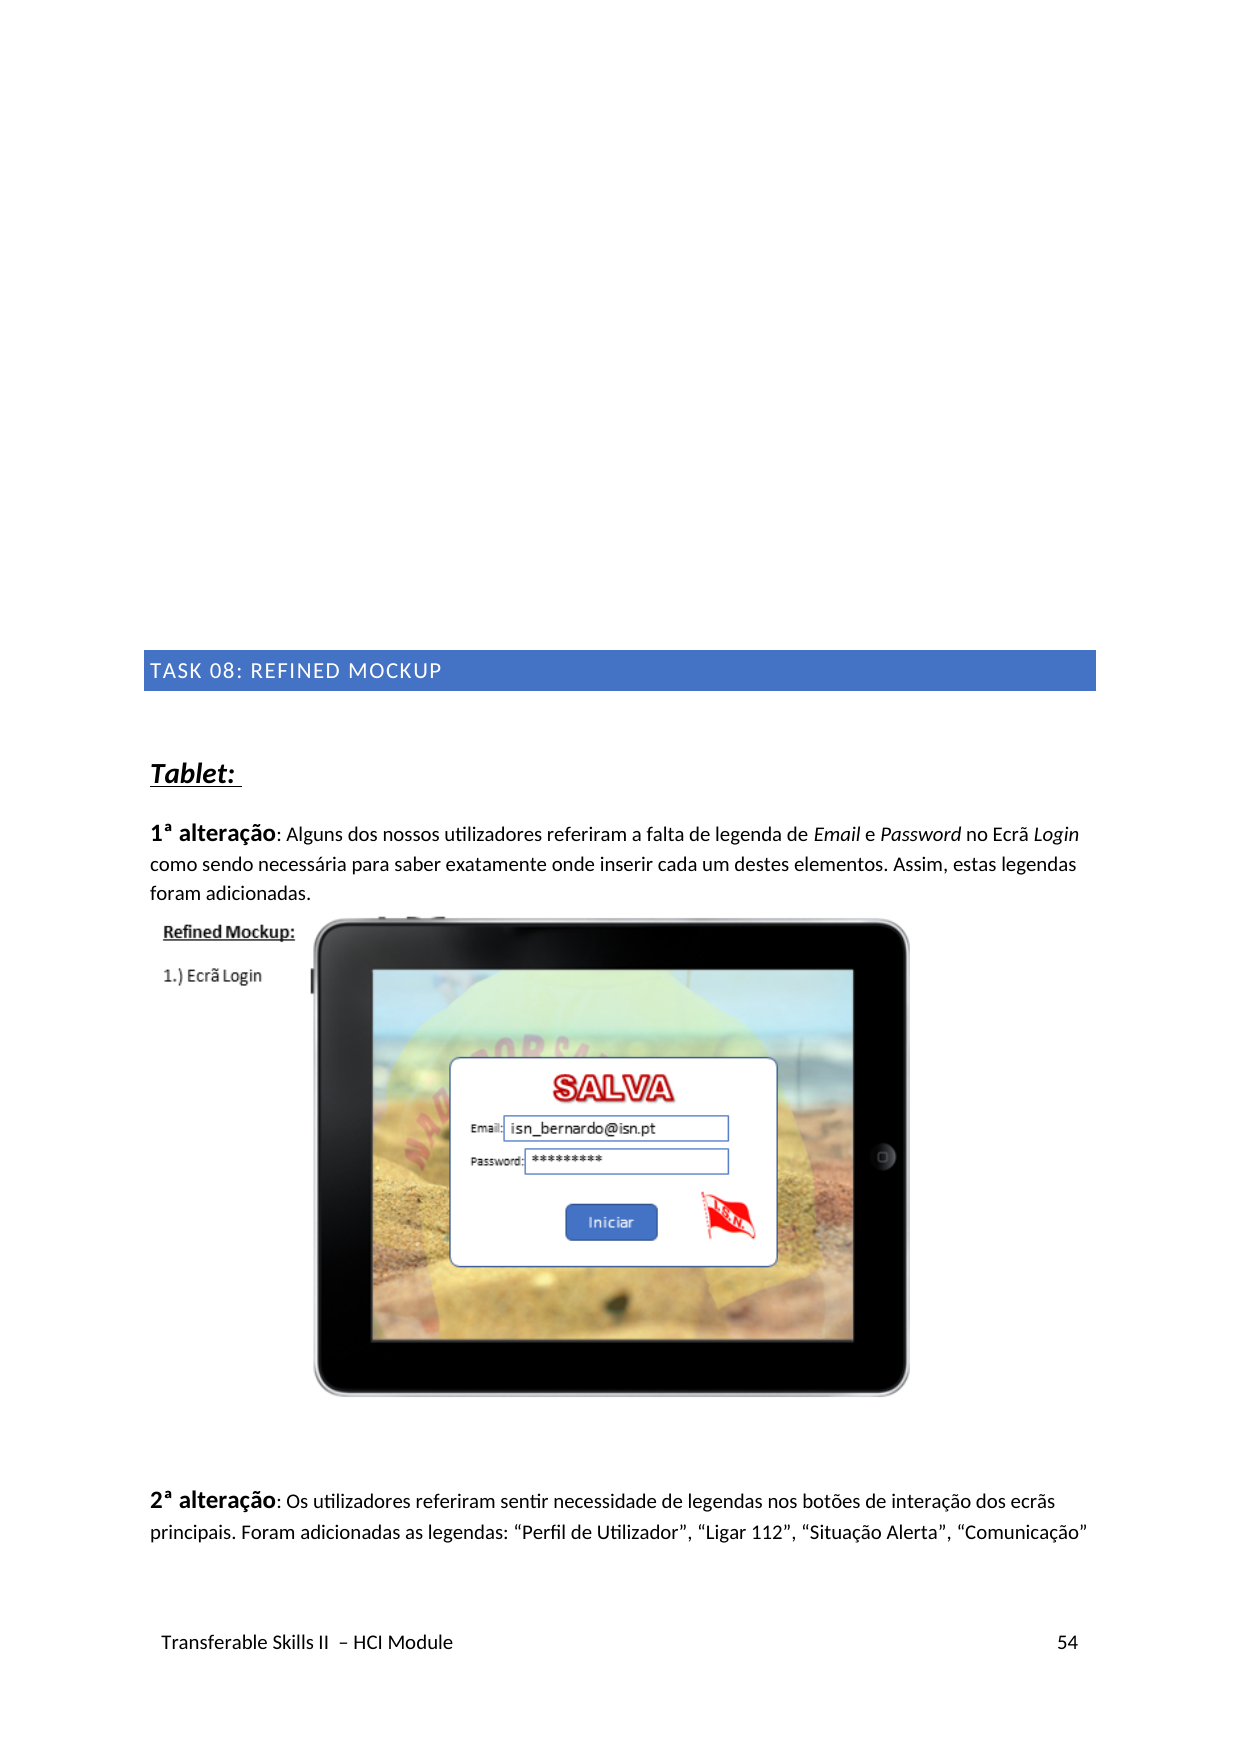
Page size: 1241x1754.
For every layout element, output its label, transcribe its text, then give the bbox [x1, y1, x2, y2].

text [150, 1485, 1090, 1544]
subtitle TASK 08: Refined Mockup [150, 656, 1090, 684]
picture [150, 909, 1030, 1405]
text Tablet: [150, 755, 1090, 791]
